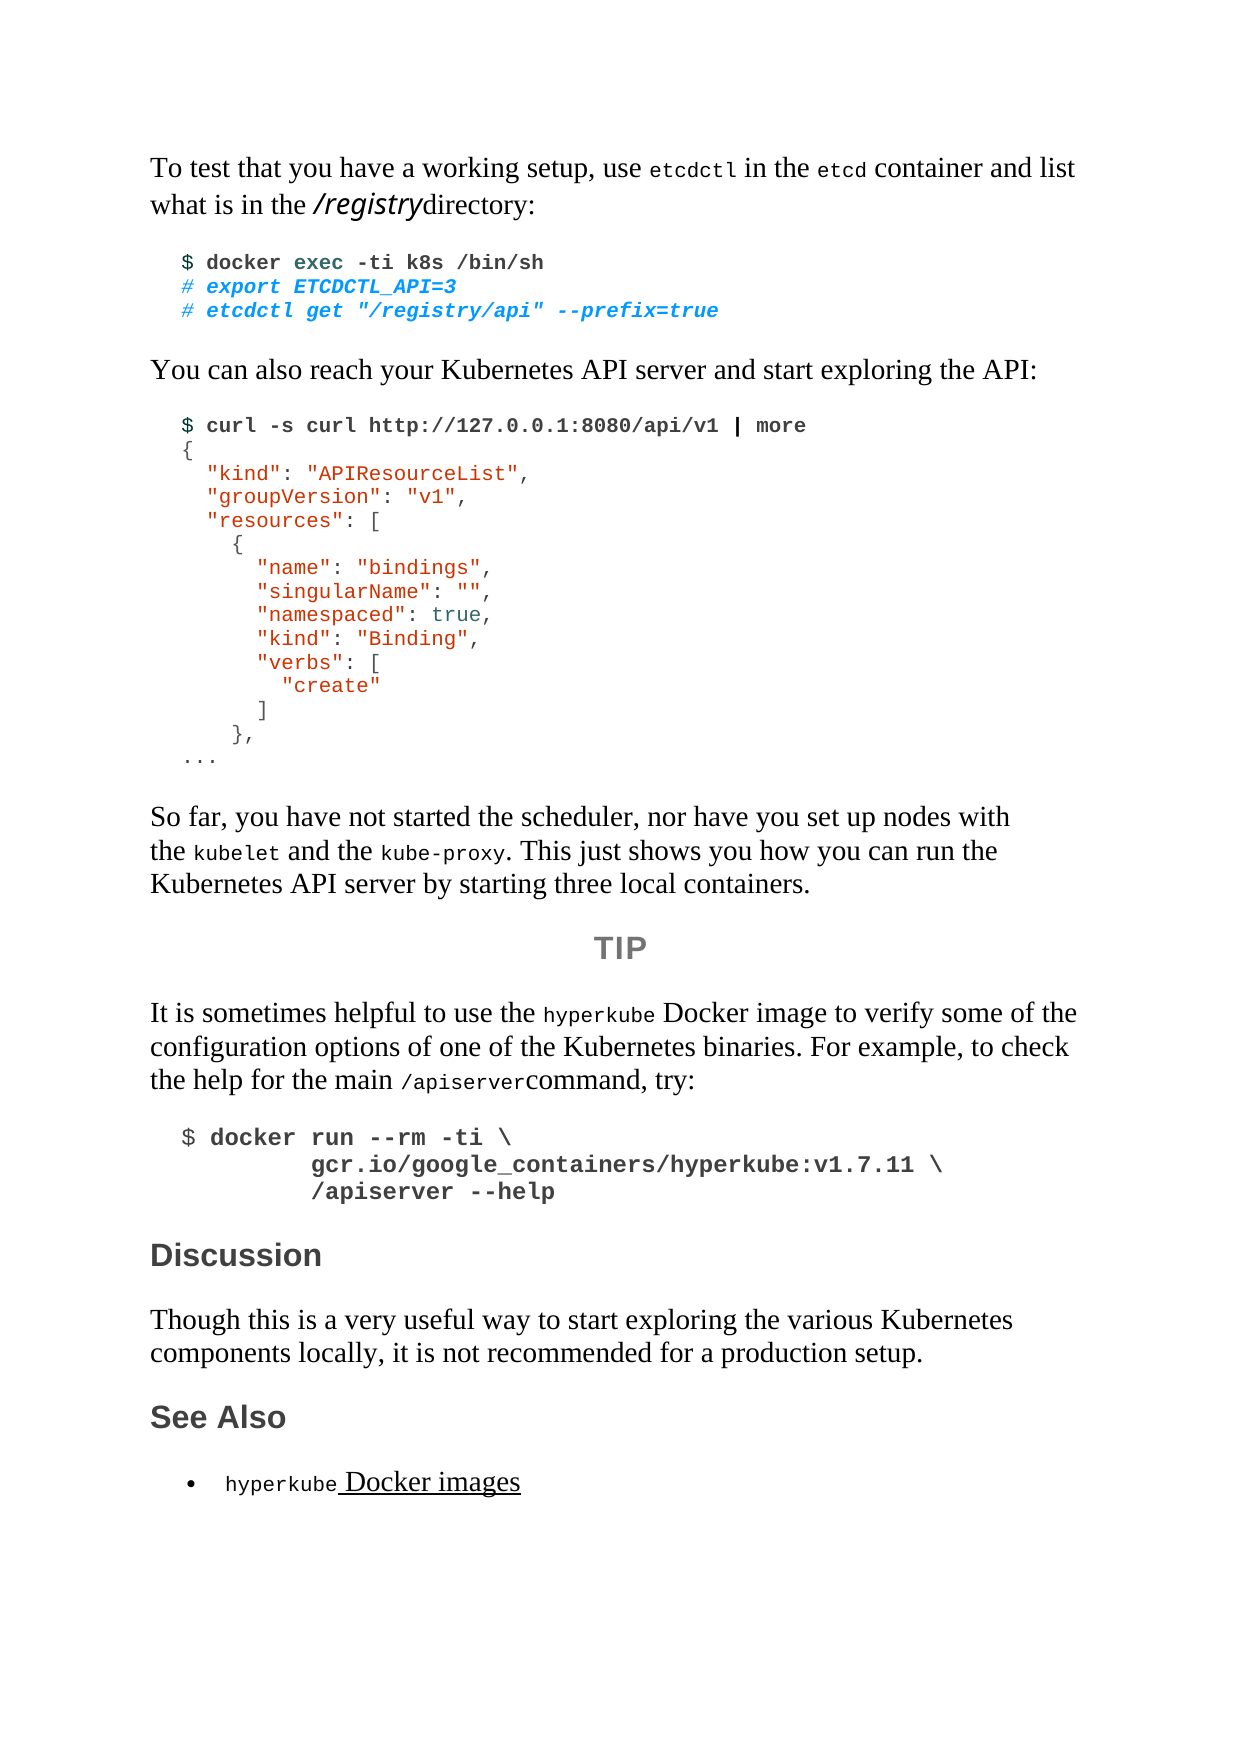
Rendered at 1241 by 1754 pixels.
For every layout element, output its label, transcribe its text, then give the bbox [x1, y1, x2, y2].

text { [181, 439, 1090, 462]
text To test that you have a working setup, use etcdctl in the etcd container and list what is in the /registrydirectory: [150, 150, 1090, 223]
text ] [181, 699, 1090, 723]
text $ docker exec -ti k8s /bin/sh [181, 252, 1090, 276]
text ... [181, 746, 1090, 770]
text # export ETCDCTL_API=3 [181, 276, 1090, 300]
text $ docker run --rm -ti \ [181, 1125, 1090, 1152]
text "verbs": [ [181, 652, 1090, 675]
list hyperkube Docker images [187, 1464, 1090, 1498]
text Though this is a very useful way to start exploring the various Kubernetes components locally, it is not recommended for a production setup. [150, 1302, 1090, 1369]
text "kind": "APIResourceList", [181, 462, 1090, 486]
text # etcdctl get "/registry/api" --prefix=true [181, 300, 1090, 323]
text See Also [150, 1398, 1090, 1435]
text "resources": [ [181, 510, 1090, 533]
text "groupVersion": "v1", [181, 486, 1090, 510]
text "name": "bindings", [181, 557, 1090, 581]
text /apiserver --help [181, 1179, 1090, 1206]
text $ curl -s curl http://127.0.0.1:8080/api/v1 | more [181, 415, 1090, 439]
text Discussion [150, 1236, 1090, 1273]
text So far, you have not started the scheduler, nor have you set up nodes with the kubelet and the kube-proxy. This just shows you how you can run the Kubernetes API server by starting three local containers. [150, 799, 1090, 900]
text gcr.io/google_containers/hyperkube:v1.7.11 \ [181, 1152, 1090, 1179]
text You can also reach your Kubernetes API server and start exploring the API: [150, 352, 1090, 386]
text }, [181, 723, 1090, 746]
text TIP [150, 929, 1090, 966]
text "create" [181, 675, 1090, 699]
text "singularName": "", [181, 581, 1090, 604]
text It is sometimes helpful to use the hyperkube Docker image to verify some of the configuration options of one of the Kubernetes binaries. For example, to check the help for the main /apiservercommand, try: [150, 995, 1090, 1096]
text { [181, 533, 1090, 557]
text "kind": "Binding", [181, 628, 1090, 652]
text "namespaced": true, [181, 604, 1090, 628]
